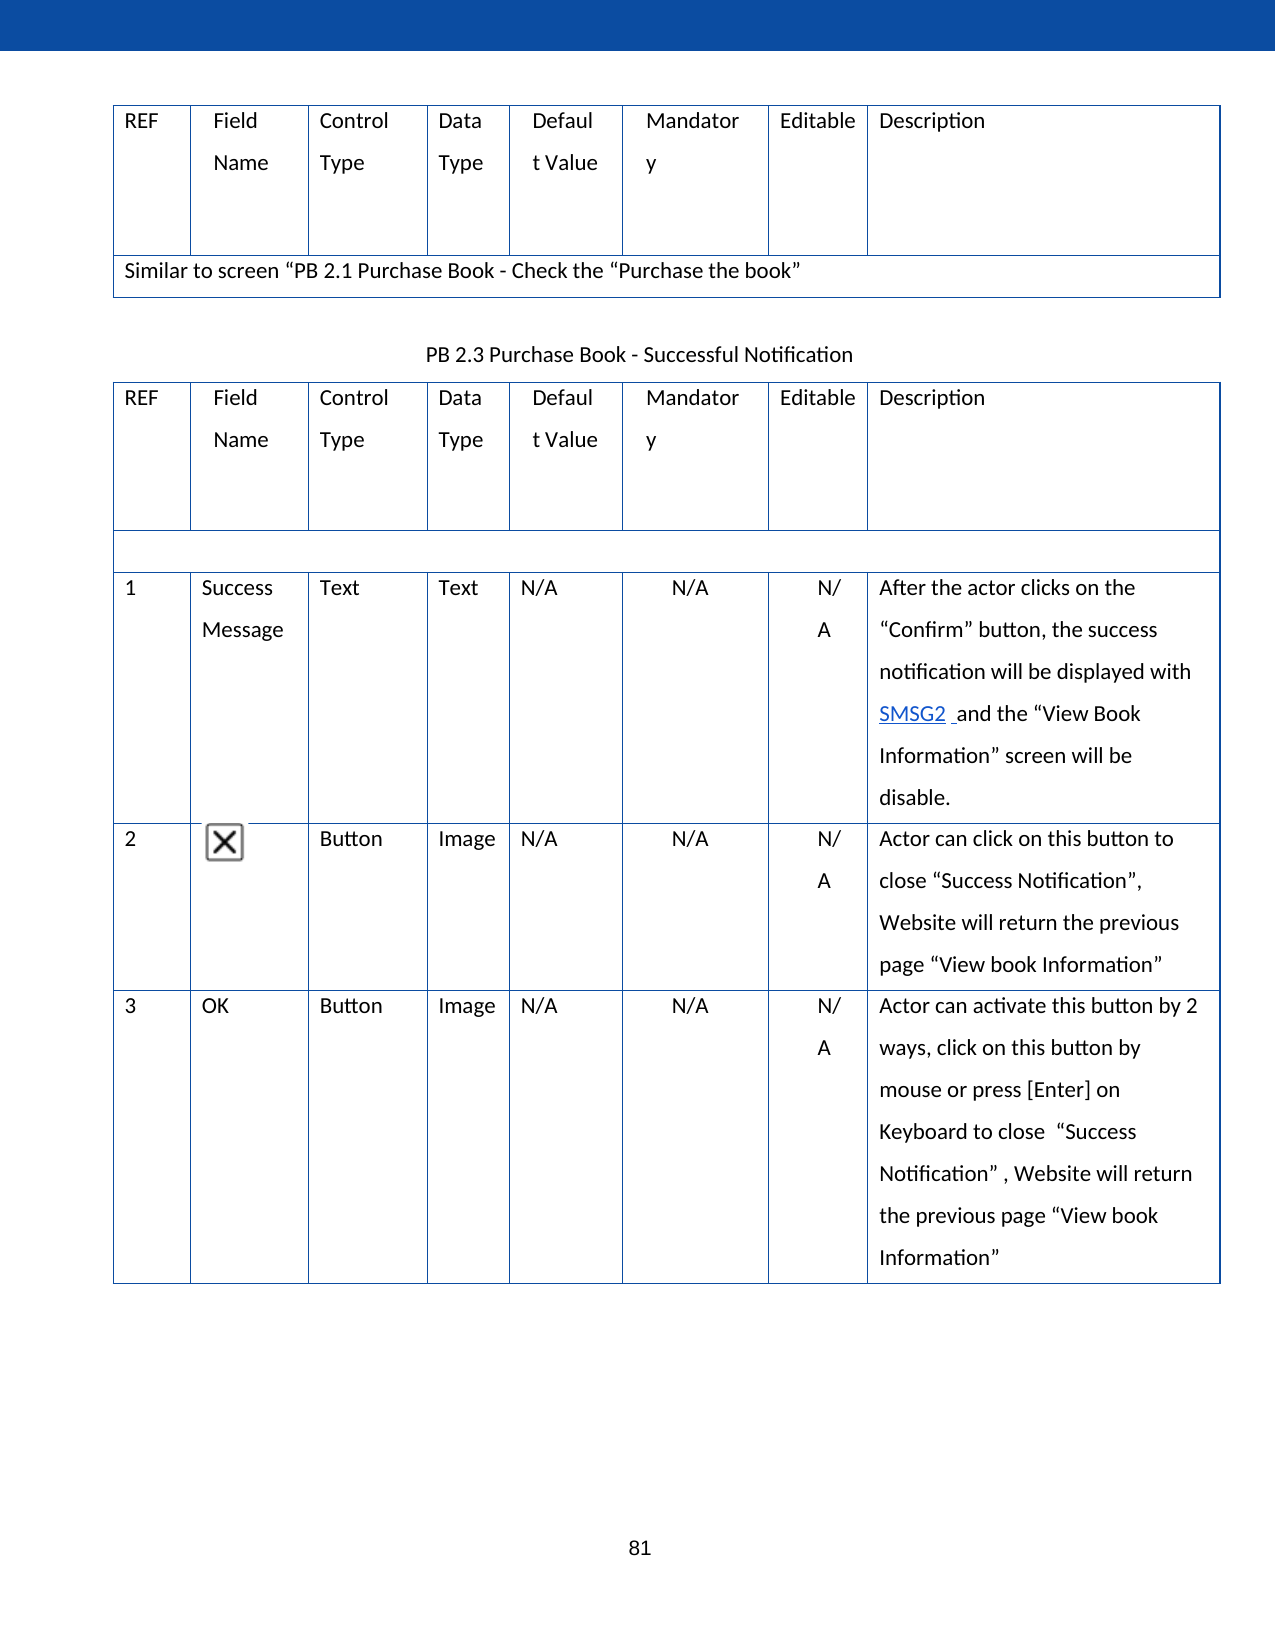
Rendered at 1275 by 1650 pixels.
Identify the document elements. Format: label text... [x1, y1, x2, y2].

table_header REF [114, 106, 190, 255]
table_cell Image [428, 991, 509, 1283]
table_cell N/A [623, 991, 768, 1283]
table_header Editable [769, 106, 867, 255]
table_cell 3 [114, 991, 190, 1283]
table_cell Text [428, 573, 509, 823]
table_cell N/A [769, 991, 867, 1283]
table_cell 1 [114, 573, 190, 823]
table_header Default Value [510, 106, 622, 255]
table_header Field Name [191, 106, 308, 255]
table_cell Image [428, 824, 509, 990]
table_cell 2 [114, 824, 190, 990]
table_cell N/A [769, 573, 867, 823]
table_header Field Name [191, 383, 308, 530]
table_cell Similar to screen “PB 2.1 Purchase Book - Check the “Purchase the book” [114, 256, 1219, 297]
table_cell After the actor clicks on the “Confirm” button, the success notification will be displayed with SMSG2 and the “View Book Information” screen will be disable. [868, 573, 1219, 823]
table_cell Success Message [191, 573, 308, 823]
table_header Default Value [510, 383, 622, 530]
table_cell Actor can click on this button to close “Success Notification”, Website will return the previous page “View book Information” [868, 824, 1219, 990]
table_header Description [868, 383, 1219, 530]
table_cell [191, 824, 308, 990]
table_cell OK [191, 991, 308, 1283]
table_header Mandatory [623, 106, 768, 255]
table_header Control Type [309, 106, 427, 255]
table_header Editable [769, 383, 867, 530]
table_cell N/A [510, 991, 622, 1283]
table_cell N/A [623, 573, 768, 823]
table_header Description [868, 106, 1219, 255]
table_cell Text [309, 573, 427, 823]
text PB 2.3 Purchase Book - Successful Notification [112, 340, 1167, 368]
picture [201, 823, 249, 865]
table_header REF [114, 383, 190, 530]
table_header Control Type [309, 383, 427, 530]
table_cell [114, 531, 1219, 572]
table_cell N/A [510, 824, 622, 990]
table_header Data Type [428, 106, 509, 255]
table_cell N/A [510, 573, 622, 823]
table_cell N/A [769, 824, 867, 990]
table_cell N/A [623, 824, 768, 990]
table_header Mandatory [623, 383, 768, 530]
table_header Data Type [428, 383, 509, 530]
table_cell Actor can activate this button by 2 ways, click on this button by mouse or press [Enter] on Keyboard to close “Success Notification” , Website will return the previous page “View book Information” [868, 991, 1219, 1283]
table_cell Button [309, 991, 427, 1283]
table_cell Button [309, 824, 427, 990]
